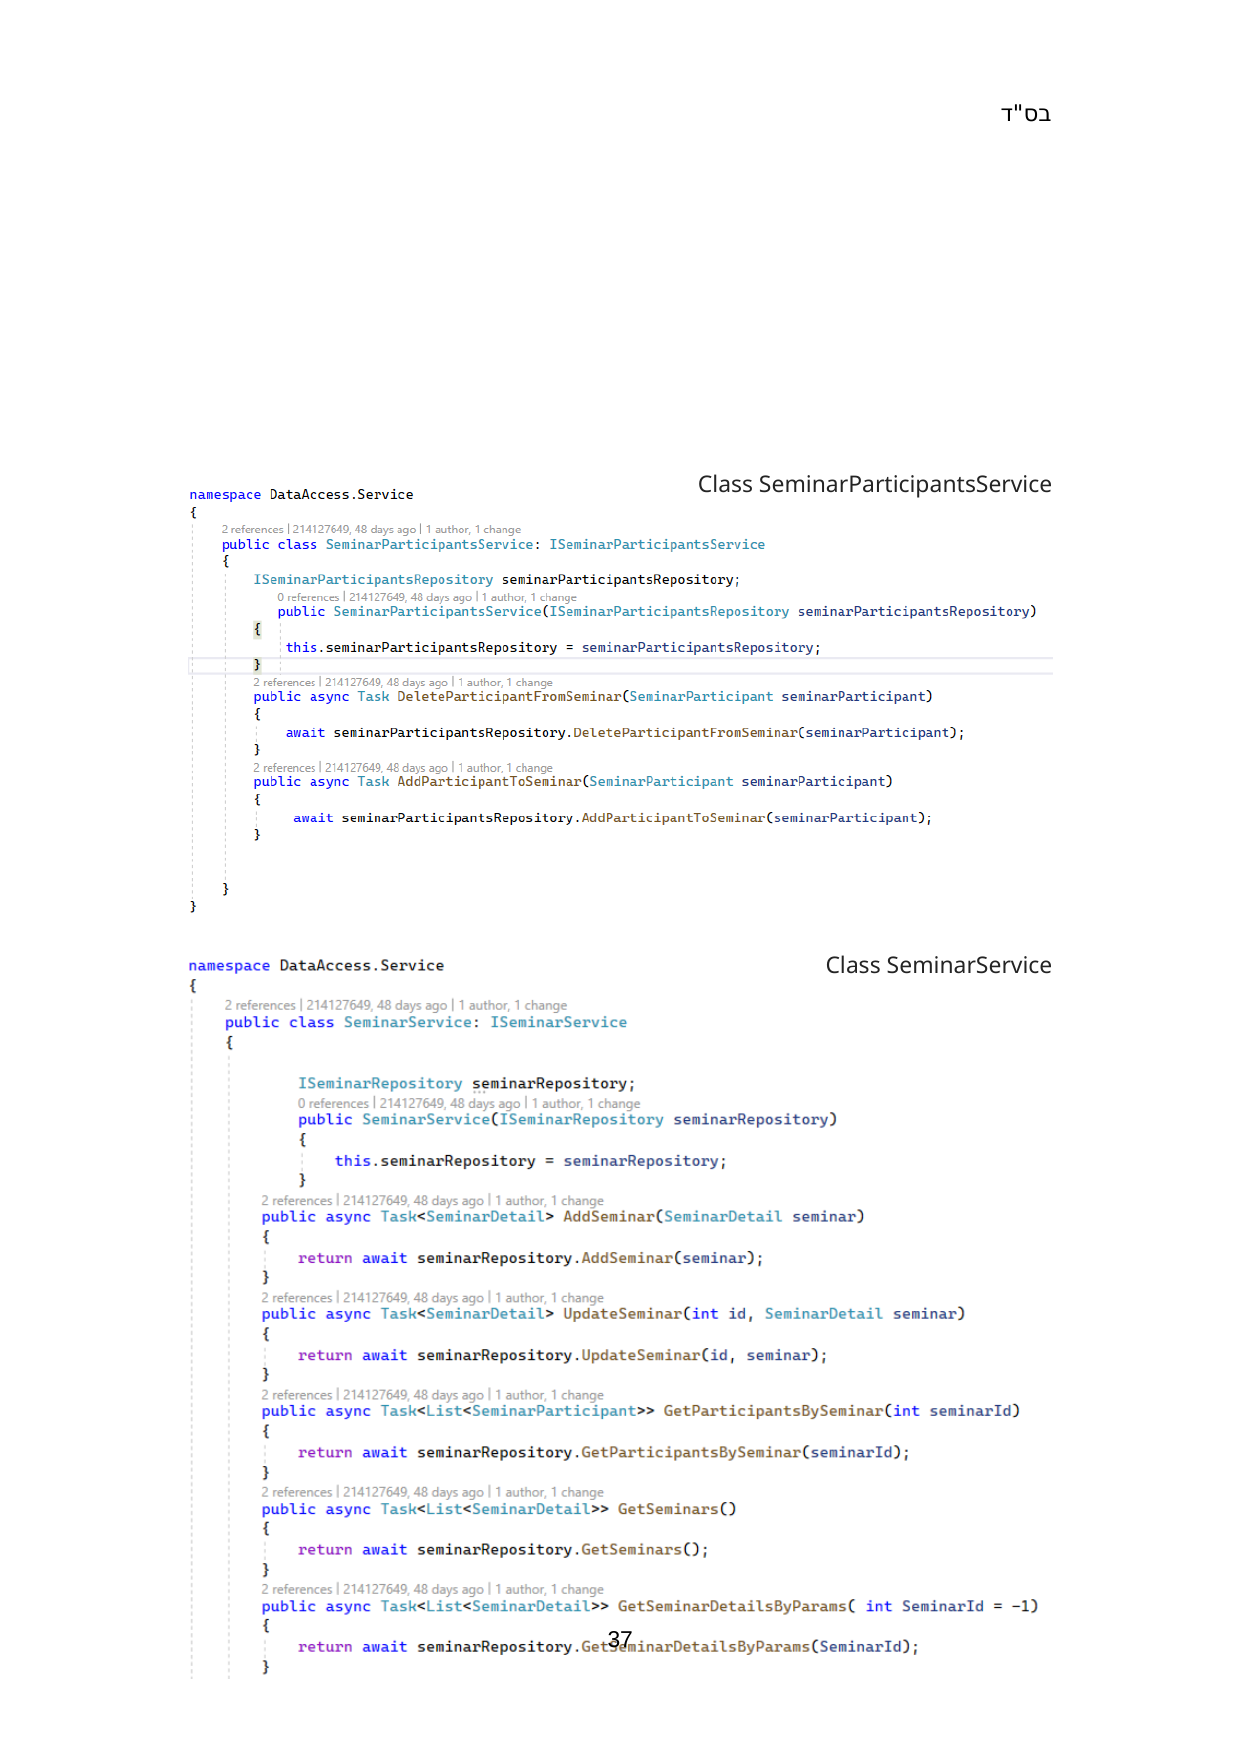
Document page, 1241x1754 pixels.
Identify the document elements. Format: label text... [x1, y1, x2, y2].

picture [187, 980, 1053, 1679]
picture [187, 499, 1053, 927]
text Class SeminarService [187, 949, 826, 980]
text Class SeminarParticipantsService [187, 468, 698, 499]
